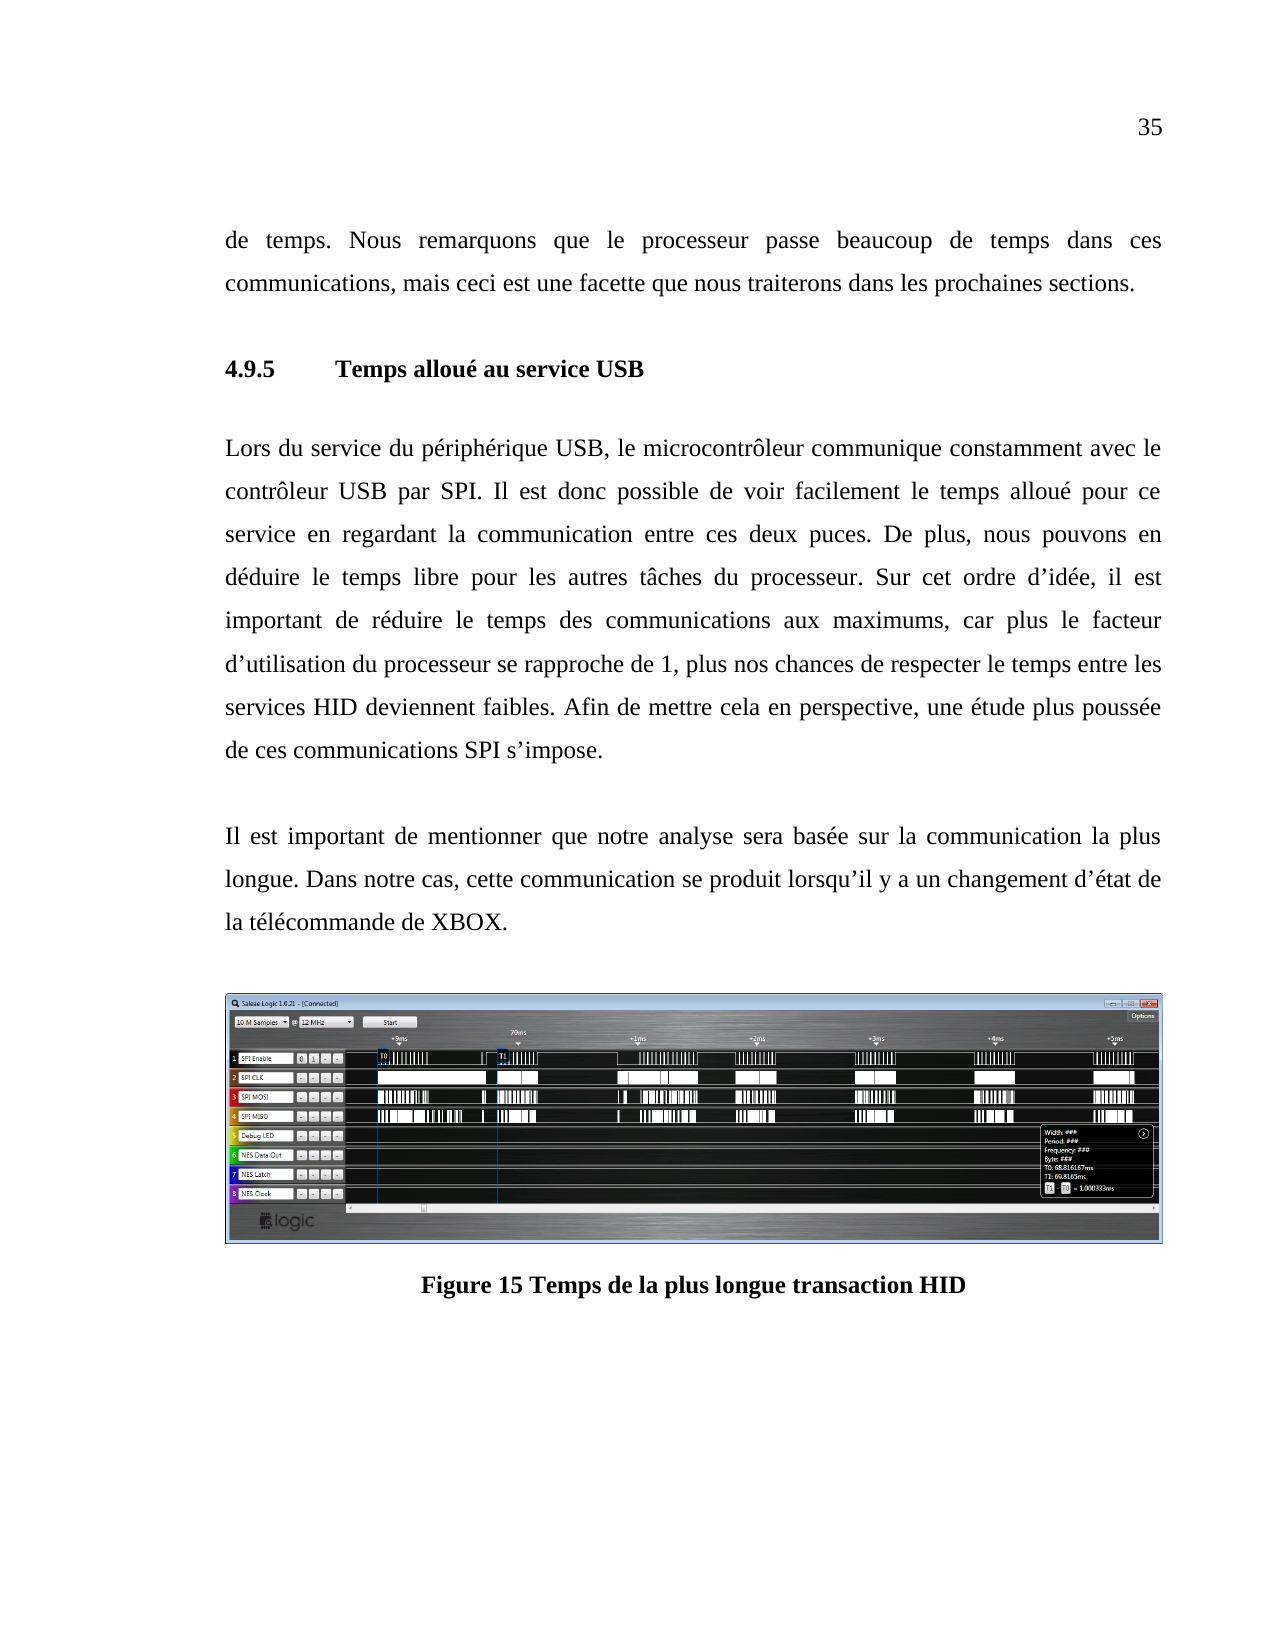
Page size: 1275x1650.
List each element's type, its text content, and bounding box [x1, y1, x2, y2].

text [225, 225, 1162, 297]
subtitle Temps alloué au service USB [225, 354, 1162, 383]
text Lors du service du périphérique USB, le microcontrôleur communique constamment avec le contrôleur USB par SPI. Il est donc possible de voir facilement le temps alloué pour ce service en regardant la communication entre ces deux puces. De plus, nous pouvons en déduire le temps libre pour les autres tâches du processeur. Sur cet ordre d’idée, il est important de réduire le temps des communications aux maximums, car plus le facteur d’utilisation du processeur se rapproche de 1, plus nos chances de respecter le temps entre les services HID deviennent faibles. Afin de mettre cela en perspective, une étude plus poussée de ces communications SPI s’impose. [225, 433, 1162, 764]
picture [225, 993, 1163, 1244]
text Il est important de mentionner que notre analyse sera basée sur la communication la plus longue. Dans notre cas, cette communication se produit lorsqu’il y a un changement d’état de la télécommande de XBOX. [225, 821, 1162, 936]
